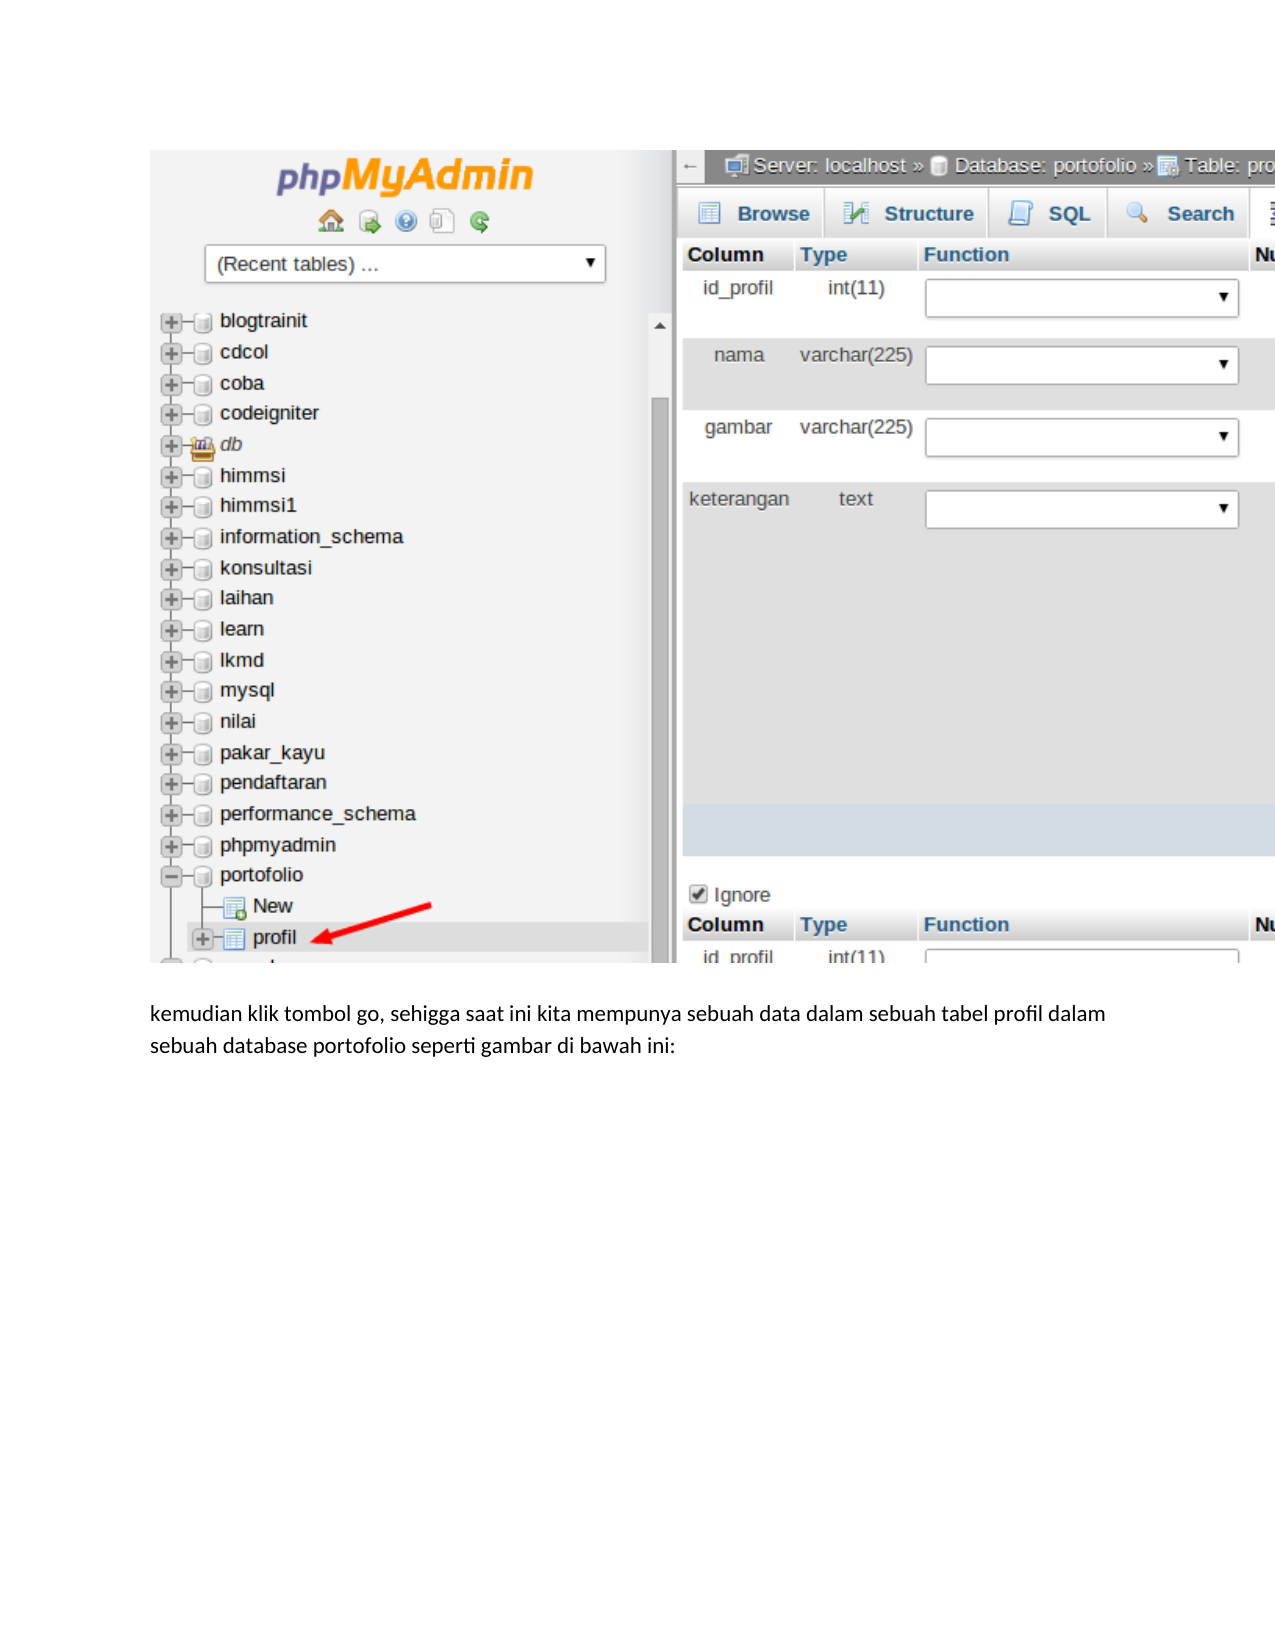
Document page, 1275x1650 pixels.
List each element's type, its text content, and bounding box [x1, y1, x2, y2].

text Untuk membuat database, ada beberapa langkah yang harus dilakukan. Yang paling utama adalah memastikan bahwa mysql pada XAMPP control panel telah jalan. Mulailah dengan mengetikkan url "localhost/phpmyadmin" pada browser. Kemudian klik "Database" dan isi nama database yang akan dibuat, dalam hal ini portofolio. Apabila langkah Anda benar, maka akan seperti dibawah ini: kemudian klik "create". sehingga pada bagian sebelah kiri terbuatlah database anda, yaitu portofolio. Selanjutnya adalah membuat tabel profil pada database portofolio yang barusan di buat, caranya klik databasenya, kemudian masukan nama tabel dan jumlah kolom, adapun akan diterangkan oleh gambar dibawah ini: setelah di tekan "go" maka akan membuat kolom sejumlah 4 yang akan kita isi dengan struktur tabel profil kita. Untuk memudahkan dapat dilihat dan diisikan struktur sesuai dengan gambar dibawah ini: Kemudian klik tombol save atau simpan. maka anda sudah memiliki tabel profil dalam database. Langkah sealanjutnya adalah mengisi tabel profil pada database dengan cara klik tabel profil, kemudian pilih menu insert atau sisipkan. isikan sesuai gambar dibawah ini: kemudian klik tombol go, sehigga saat ini kita mempunya sebuah data dalam sebuah tabel profil dalam sebuah database portofolio seperti gambar di bawah ini: Untuk materi database penulis cukupkan disini. Untuk materi selanjutnya adalah menampilkan data dari database dari tabel profil ke dalam halaman utama website. [150, 963, 1125, 1091]
picture [150, 150, 1275, 963]
